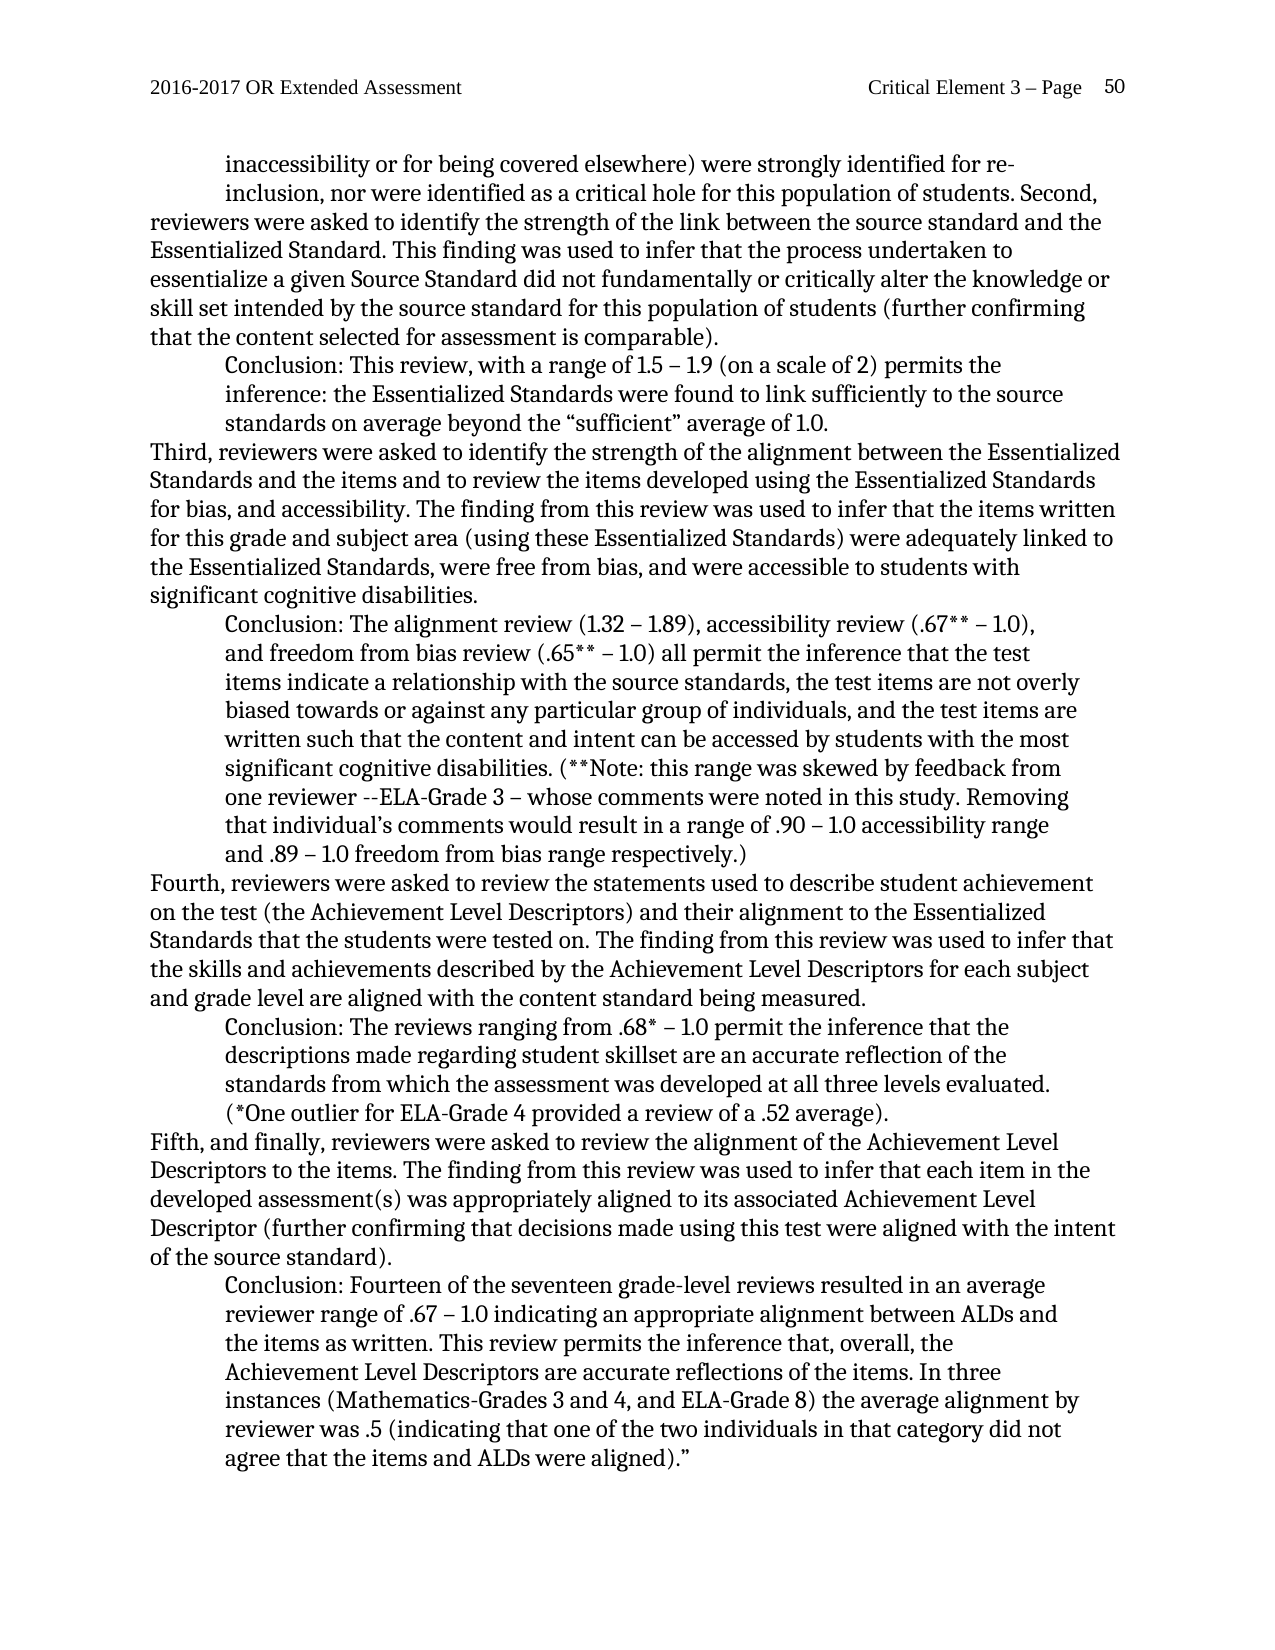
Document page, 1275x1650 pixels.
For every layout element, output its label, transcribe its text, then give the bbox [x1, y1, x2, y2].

text one reviewer --ELA-Grade 3 – whose comments were noted in this study. Removing [150, 782, 1125, 811]
text and freedom from bias review (.65** – 1.0) all permit the inference that the test [150, 639, 1125, 667]
text Third, reviewers were asked to identify the strength of the alignment between the Essentialized Standards and the items and to review the items developed using the Essentialized Standards for bias, and accessibility. The finding from this review was used to infer that the items written for this grade and subject area (using these Essentialized Standards) were adequately linked to the Essentialized Standards, were free from bias, and were accessible to students with significant cognitive disabilities. [150, 437, 1125, 610]
text reviewer range of .67 – 1.0 indicating an appropriate alignment between ALDs and [150, 1300, 1125, 1329]
text standards on average beyond the “sufficient” average of 1.0. [150, 409, 1125, 437]
text descriptions made regarding student skillset are an accurate reflection of the [150, 1041, 1125, 1070]
text standards from which the assessment was developed at all three levels evaluated. [150, 1070, 1125, 1099]
text biased towards or against any particular group of individuals, and the test items are [150, 696, 1125, 725]
text Fourth, reviewers were asked to review the statements used to describe student achievement on the test (the Achievement Level Descriptors) and their alignment to the Essentialized Standards that the students were tested on. The finding from this review was used to infer that the skills and achievements described by the Achievement Level Descriptors for each subject and grade level are aligned with the content standard being measured. [150, 869, 1125, 1012]
text and .89 – 1.0 freedom from bias range respectively.) [150, 840, 1125, 869]
text that individual’s comments would result in a range of .90 – 1.0 accessibility range [150, 811, 1125, 840]
text written such that the content and intent can be accessed by students with the most [150, 725, 1125, 754]
text inclusion, nor were identified as a critical hole for this population of students. Second, reviewers were asked to identify the strength of the link between the source standard and the Essentialized Standard. This finding was used to infer that the process undertaken to essentialize a given Source Standard did not fundamentally or critically alter the knowledge or skill set intended by the source standard for this population of students (further confirming that the content selected for assessment is comparable). [150, 179, 1125, 351]
text the items as written. This review permits the inference that, overall, the [150, 1329, 1125, 1357]
text significant cognitive disabilities. (**Note: this range was skewed by feedback from [150, 754, 1125, 782]
text Achievement Level Descriptors are accurate reflections of the items. In three [150, 1357, 1125, 1386]
text (*One outlier for ELA-Grade 4 provided a review of a .52 average). [150, 1099, 1125, 1127]
text inaccessibility or for being covered elsewhere) were strongly identified for re- [150, 150, 1125, 179]
text instances (Mathematics-Grades 3 and 4, and ELA-Grade 8) the average alignment by [150, 1386, 1125, 1415]
text Conclusion: This review, with a range of 1.5 – 1.9 (on a scale of 2) permits the [150, 351, 1125, 380]
text agree that the items and ALDs were aligned).” [150, 1444, 1125, 1472]
text Conclusion: The reviews ranging from .68* – 1.0 permit the inference that the [150, 1012, 1125, 1041]
text reviewer was .5 (indicating that one of the two individuals in that category did not [150, 1415, 1125, 1444]
text inference: the Essentialized Standards were found to link sufficiently to the source [150, 380, 1125, 409]
text Conclusion: The alignment review (1.32 – 1.89), accessibility review (.67** – 1.0), [150, 610, 1125, 639]
text Conclusion: Fourteen of the seventeen grade-level reviews resulted in an average [150, 1271, 1125, 1300]
text items indicate a relationship with the source standards, the test items are not overly [150, 667, 1125, 696]
text Fifth, and finally, reviewers were asked to review the alignment of the Achievement Level Descriptors to the items. The finding from this review was used to infer that each item in the developed assessment(s) was appropriately aligned to its associated Achievement Level Descriptor (further confirming that decisions made using this test were aligned with the intent of the source standard). [150, 1127, 1125, 1271]
